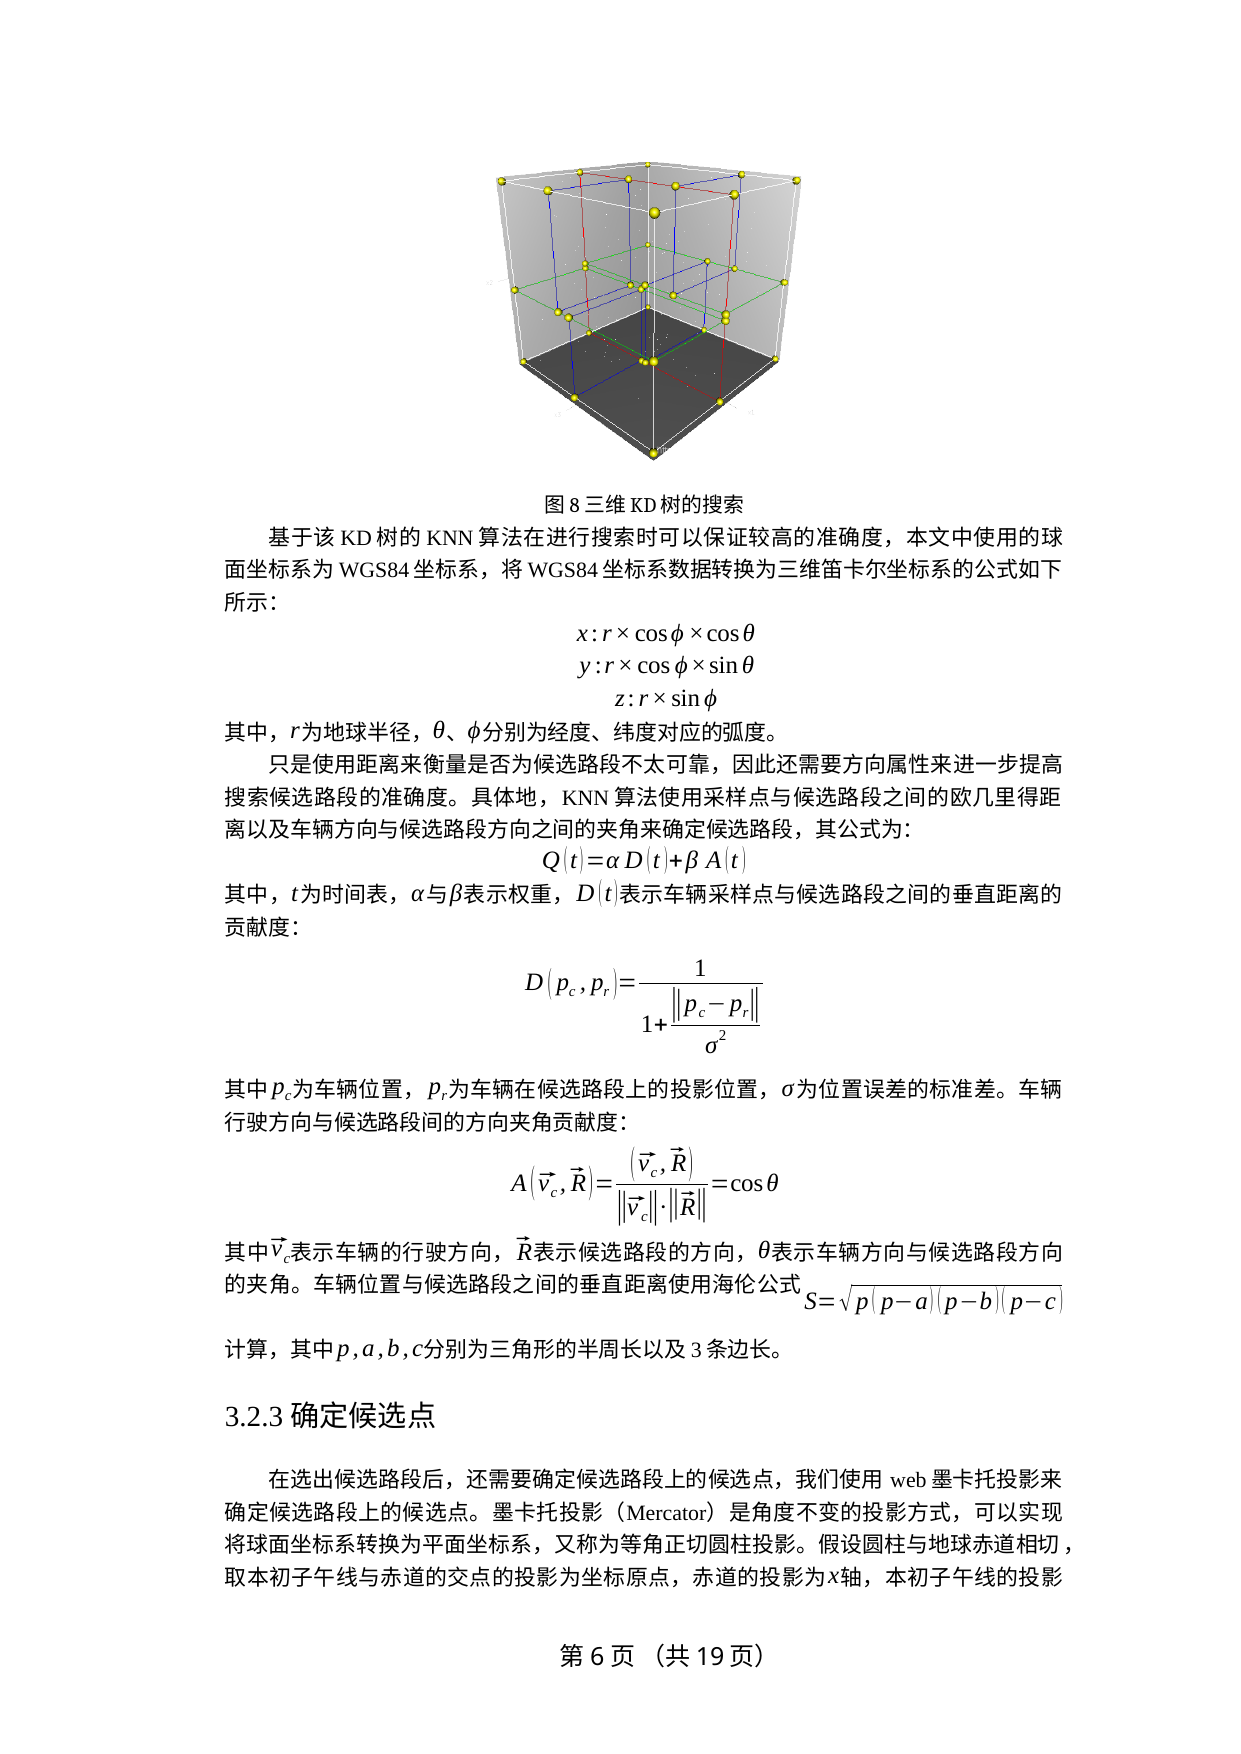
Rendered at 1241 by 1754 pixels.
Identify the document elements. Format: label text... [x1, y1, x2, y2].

subtitle 确定候选点 [224, 1381, 1063, 1446]
picture [486, 162, 802, 461]
text 只是使用距离来衡量是否为候选路段不太可靠，因此还需要方向属性来进一步提高搜索候选路段的准确度。具体地，KNN算法使用采样点与候选路段之间的欧几里得距离以及车辆方向与候选路段方向之间的夹角来确定候选路段，其公式为： [224, 747, 1063, 844]
text 其中表示车辆的行驶方向，表示候选路段的方向，表示车辆方向与候选路段方向的夹角。车辆位置与候选路段之间的垂直距离使用海伦公式计算，其中分别为三角形的半周长以及3条边长。 [224, 1234, 1063, 1364]
text 其中，为地球半径，、分别为经度、纬度对应的弧度。 [224, 714, 1063, 747]
text 其中，为时间表，与表示权重，表示车辆采样点与候选路段之间的垂直距离的贡献度： [224, 877, 1063, 942]
text 图 8 三维KD树的搜索 [224, 487, 1063, 519]
text 基于该KD树的KNN算法在进行搜索时可以保证较高的准确度，本文中使用的球面坐标系为WGS84坐标系，将WGS84坐标系数据转换为三维笛卡尔坐标系的公式如下所示： [224, 519, 1063, 617]
text 其中为车辆位置，为车辆在候选路段上的投影位置，为位置误差的标准差。车辆行驶方向与候选路段间的方向夹角贡献度： [224, 1072, 1063, 1137]
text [224, 1462, 1063, 1592]
